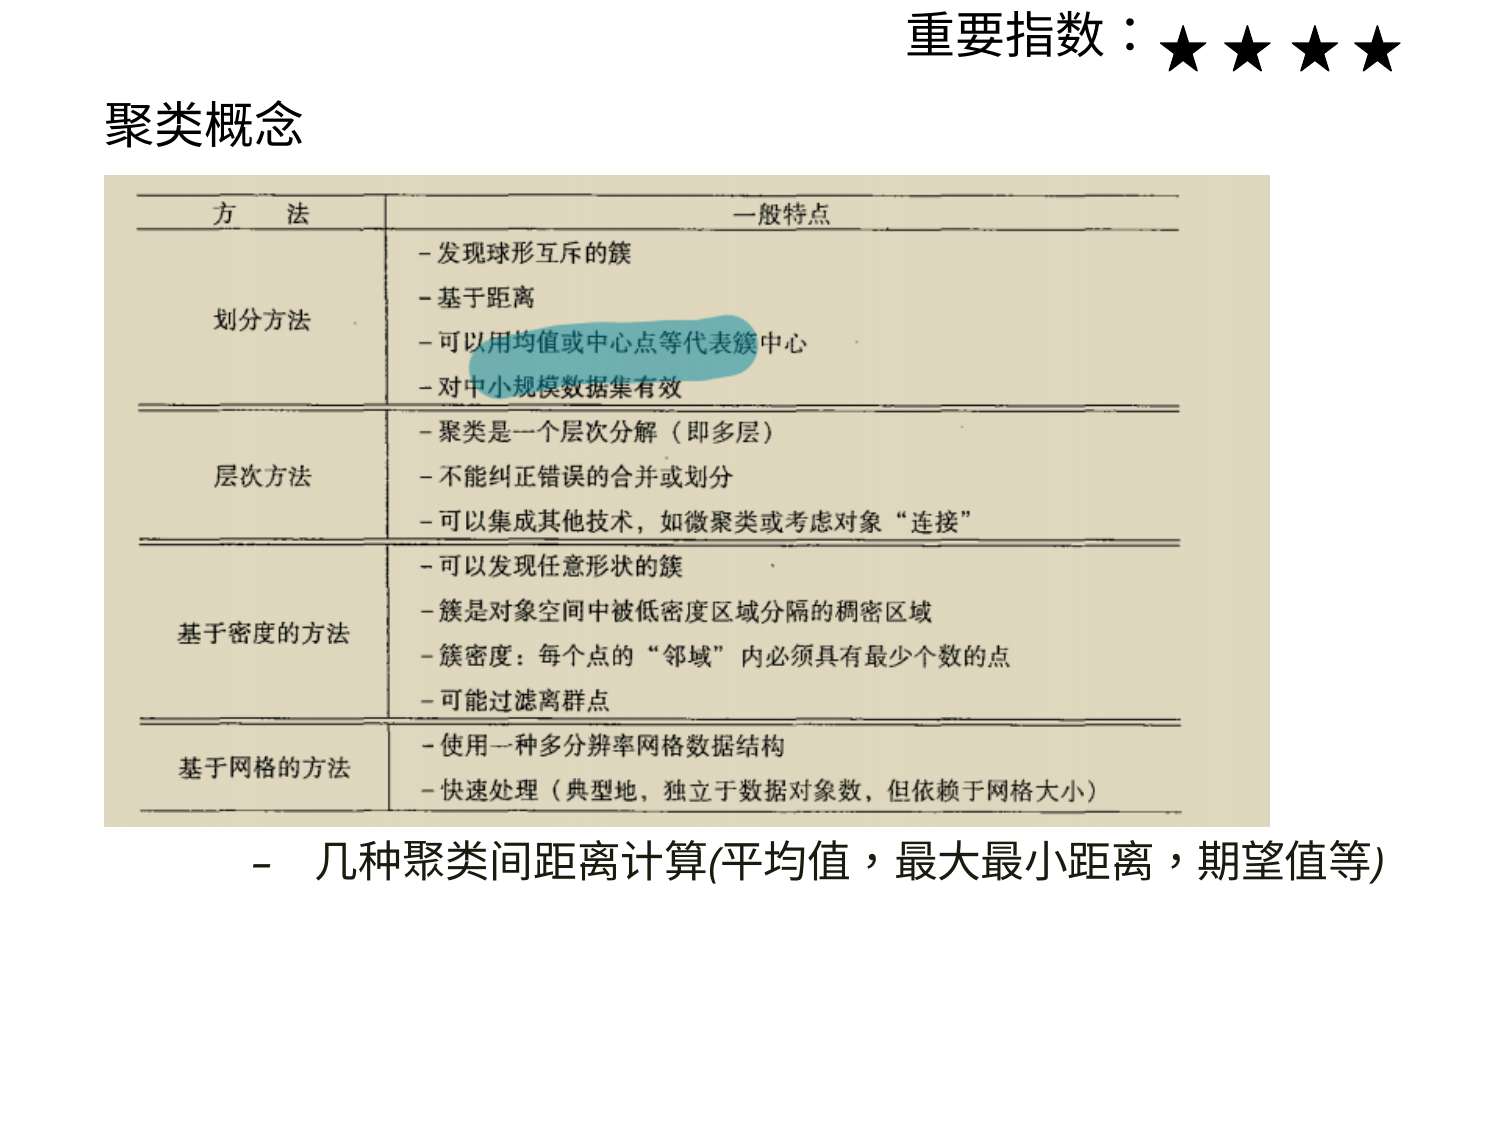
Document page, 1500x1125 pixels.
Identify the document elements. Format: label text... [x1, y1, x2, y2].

subtitle 几种聚类间距离计算(平均值，最大最小距离，期望值等) [252, 831, 1442, 890]
text 聚类概念 [104, 86, 1442, 158]
text 重要指数： [905, 0, 1442, 68]
picture [104, 175, 1270, 827]
